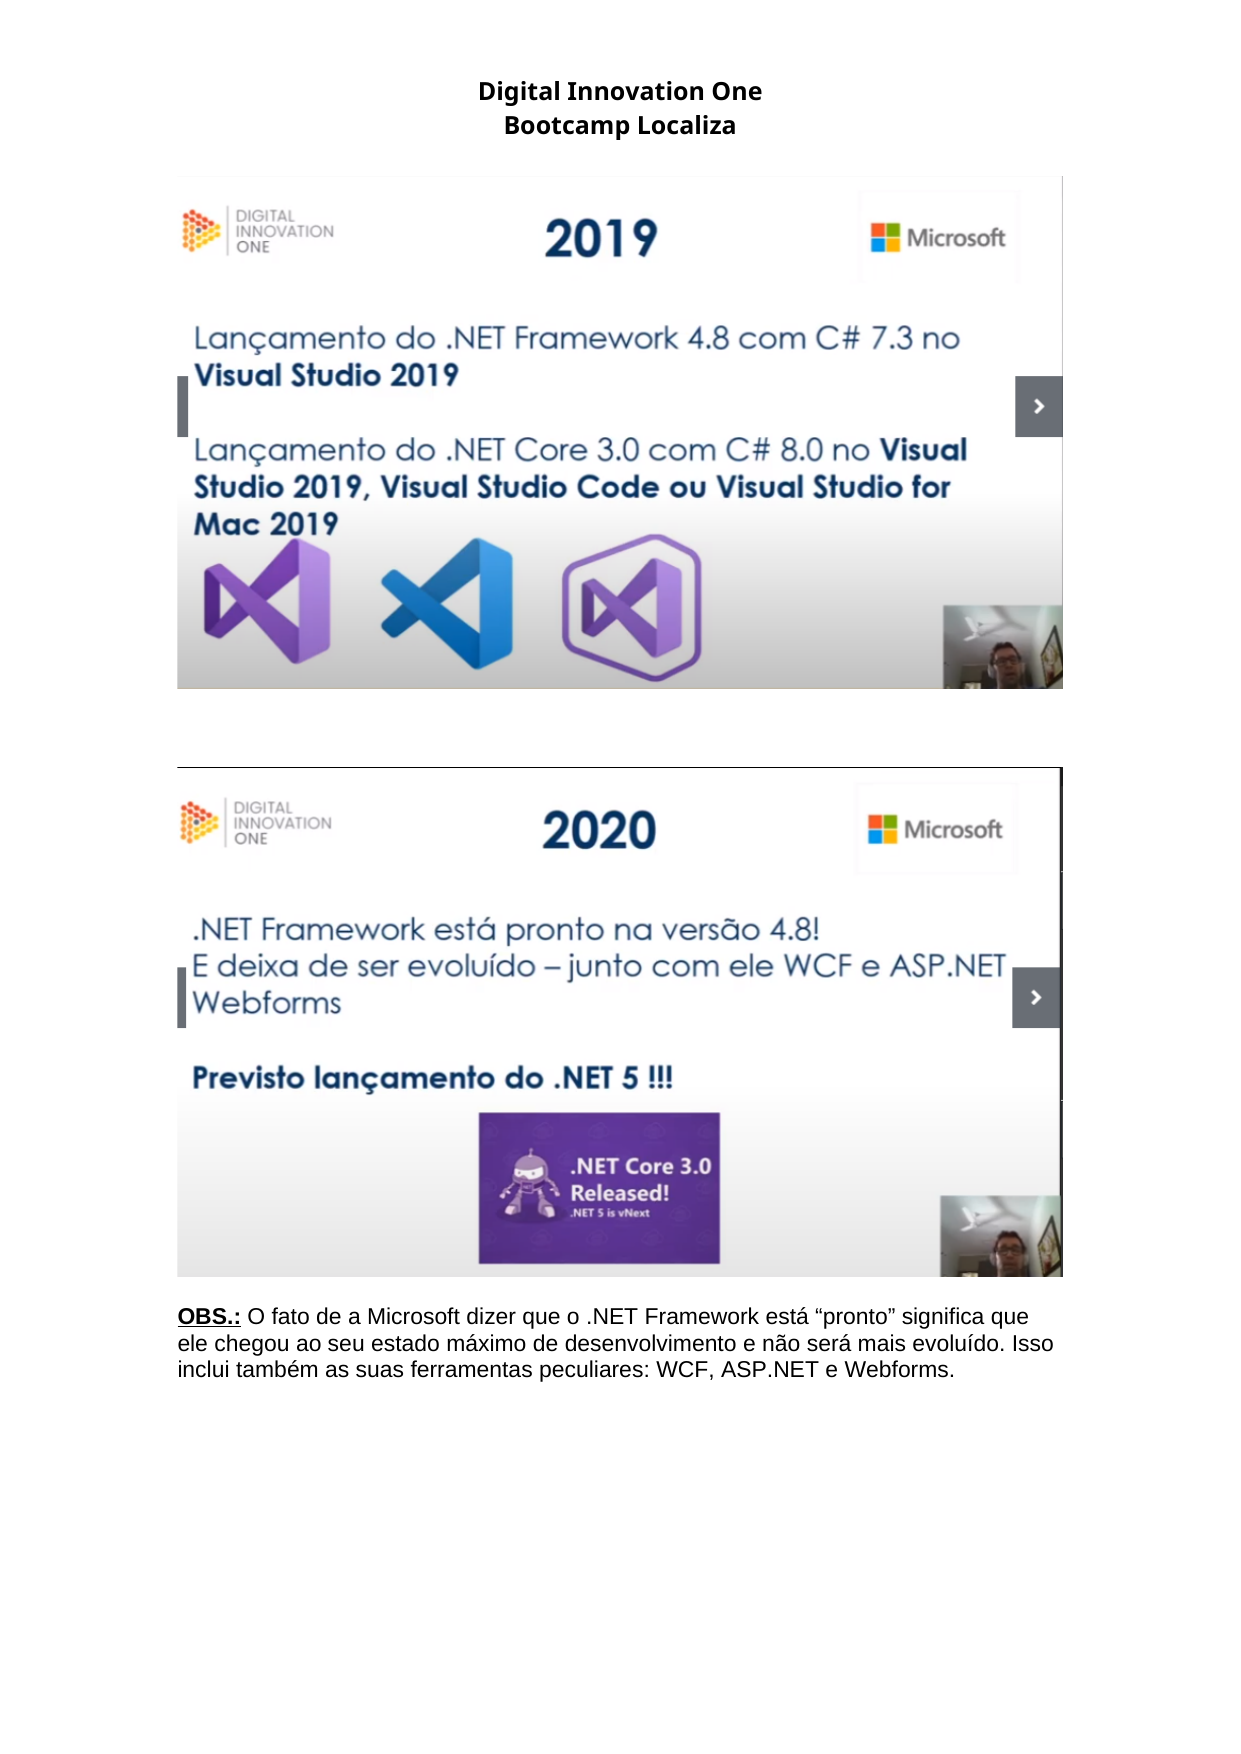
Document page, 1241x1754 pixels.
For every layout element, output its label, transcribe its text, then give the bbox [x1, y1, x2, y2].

text OBS.: O fato de a Microsoft dizer que o .NET Framework está “pronto” significa que ele chegou ao seu estado máximo de desenvolvimento e não será mais evoluído. Isso inclui também as suas ferramentas peculiares: WCF, ASP.NET e Webforms. [177, 1303, 1063, 1382]
picture [177, 176, 1063, 689]
picture [177, 767, 1063, 1277]
